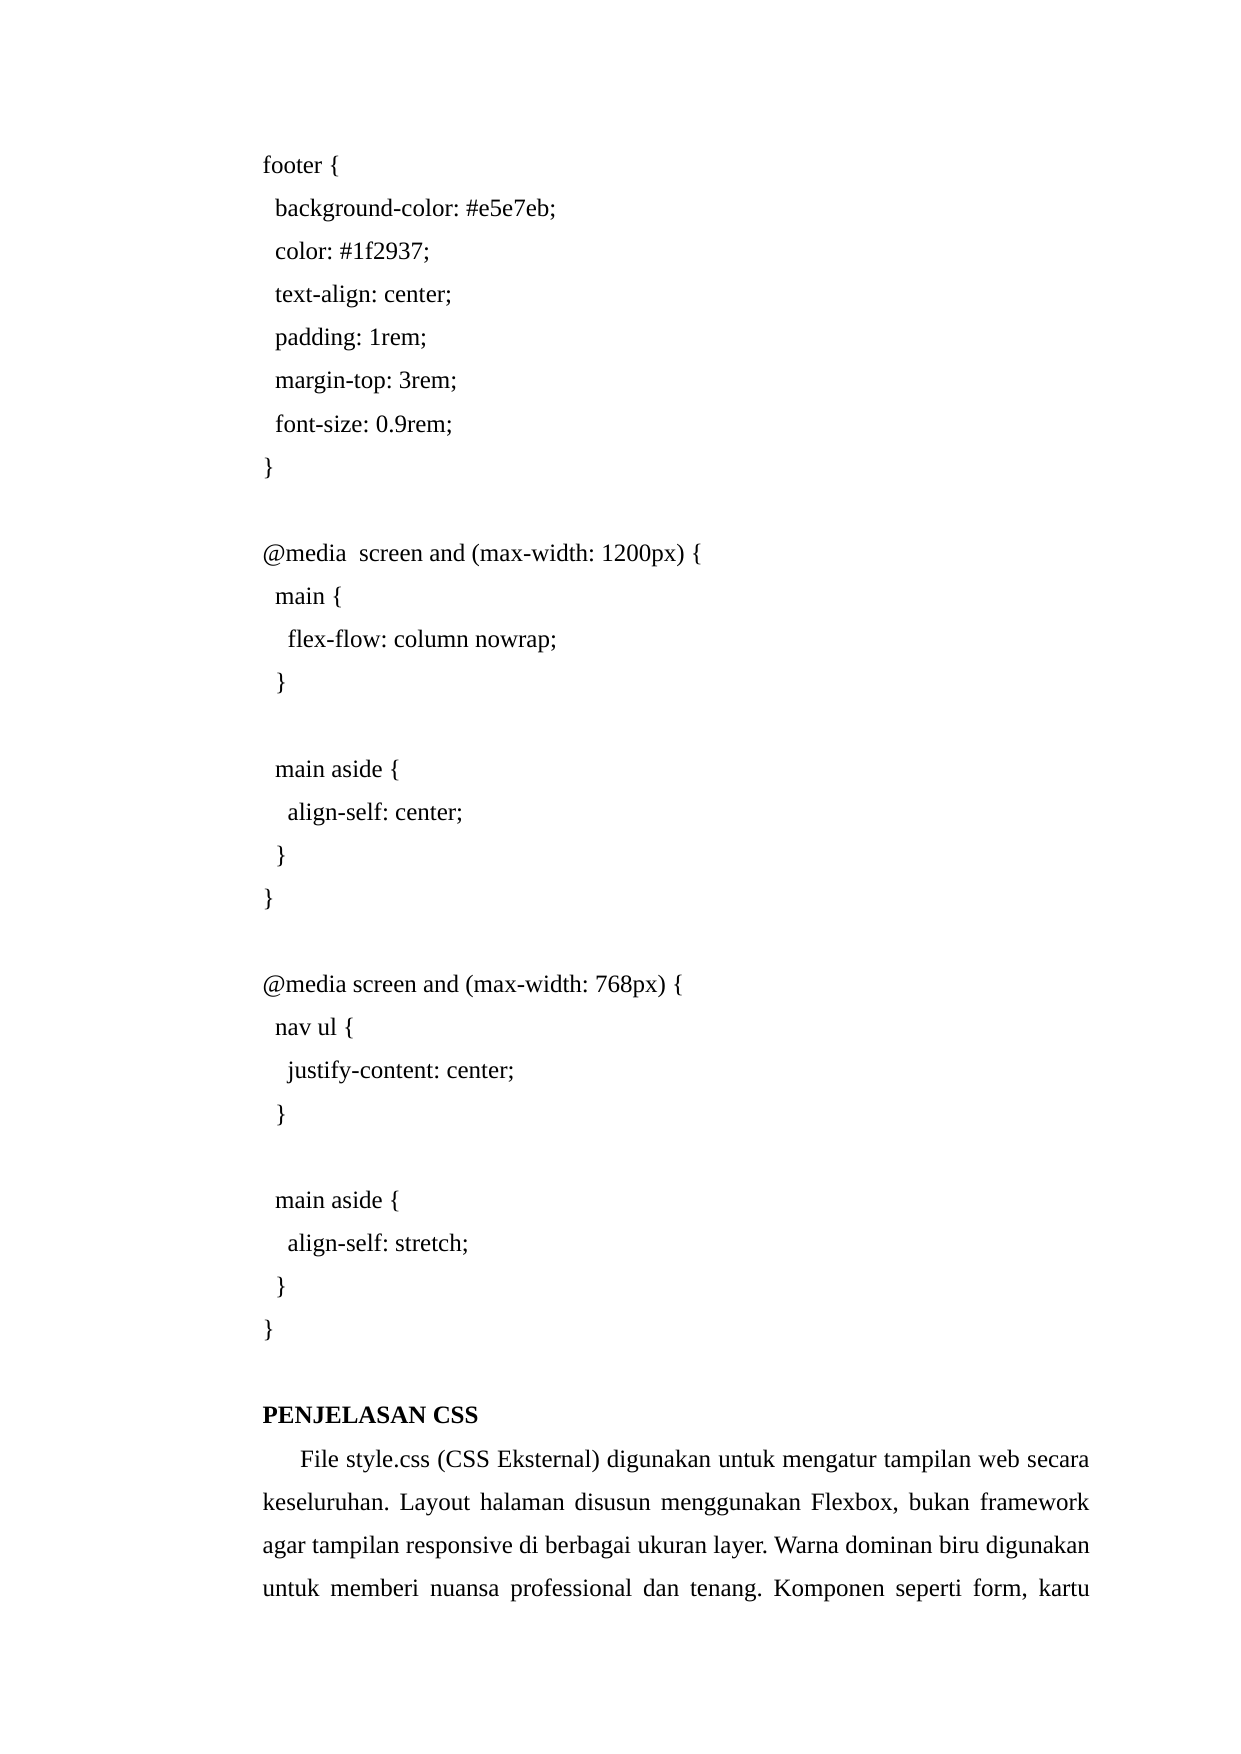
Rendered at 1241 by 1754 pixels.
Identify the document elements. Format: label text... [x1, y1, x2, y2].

list padding: 1rem; [262, 322, 1090, 351]
list main aside { [262, 1185, 1090, 1214]
list PENJELASAN CSS [262, 1401, 1090, 1429]
list margin-top: 3rem; [262, 366, 1090, 394]
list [262, 1444, 1090, 1602]
list text-align: center; [262, 279, 1090, 308]
list @media screen and (max-width: 1200px) { [262, 538, 1090, 567]
list flex-flow: column nowrap; [262, 624, 1090, 653]
list nav ul { [262, 1012, 1090, 1041]
list align-self: center; [262, 797, 1090, 826]
list @media screen and (max-width: 768px) { [262, 969, 1090, 998]
list } [262, 452, 1090, 481]
list } [262, 1099, 1090, 1127]
list align-self: stretch; [262, 1228, 1090, 1257]
list main { [262, 581, 1090, 610]
list color: #1f2937; [262, 236, 1090, 265]
list background-color: #e5e7eb; [262, 193, 1090, 222]
list } [262, 1314, 1090, 1343]
list } [262, 883, 1090, 912]
list } [262, 667, 1090, 696]
list main aside { [262, 754, 1090, 782]
list } [262, 1271, 1090, 1300]
list font-size: 0.9rem; [262, 409, 1090, 437]
list justify-content: center; [262, 1056, 1090, 1084]
list footer { [262, 150, 1090, 179]
list } [262, 840, 1090, 869]
